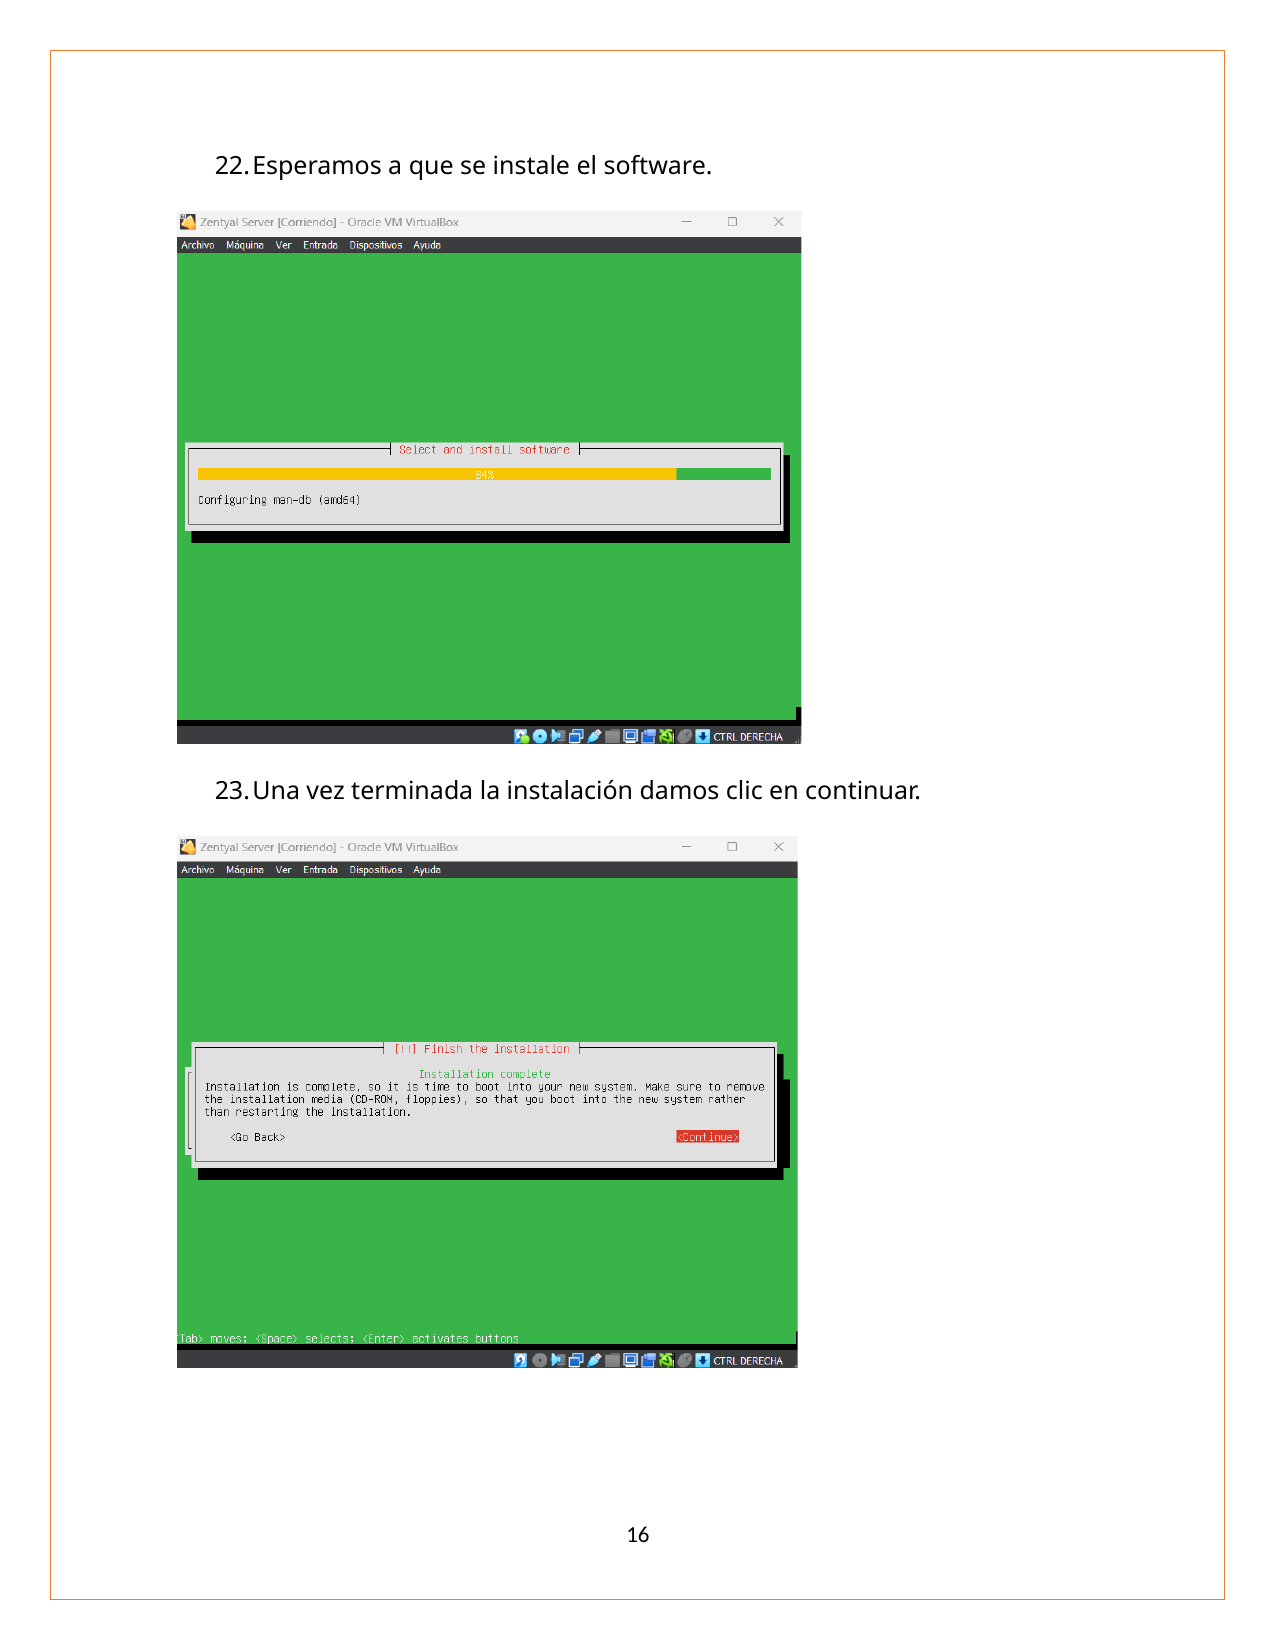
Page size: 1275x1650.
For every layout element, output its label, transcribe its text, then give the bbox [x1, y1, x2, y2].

picture [177, 211, 802, 744]
list Esperamos a que se instale el software. [214, 147, 1098, 182]
picture [177, 836, 798, 1368]
list Una vez terminada la instalación damos clic en continuar. [214, 772, 1098, 806]
